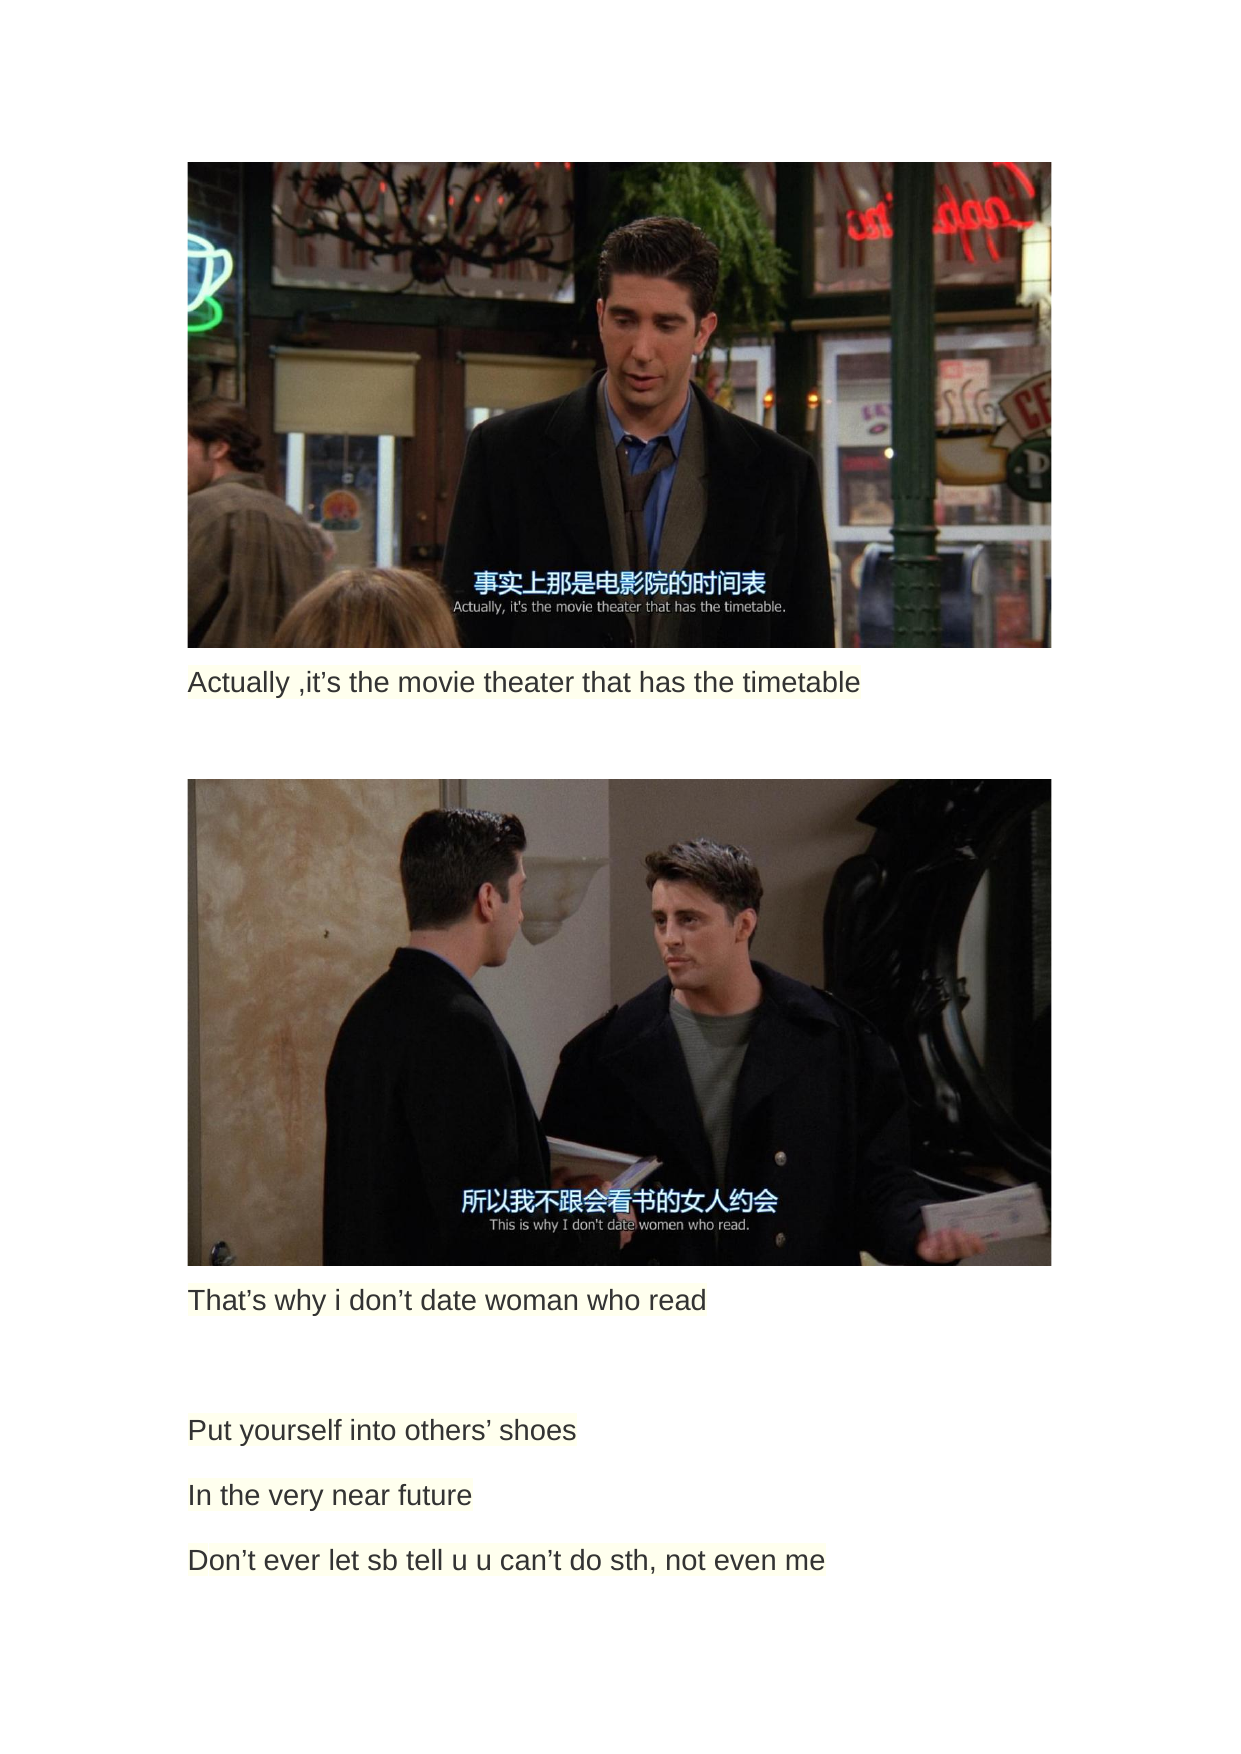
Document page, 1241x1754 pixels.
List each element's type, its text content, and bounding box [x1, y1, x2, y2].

picture [187, 779, 1052, 1266]
picture [187, 162, 1052, 648]
list Actually ,it’s the movie theater that has the timetable [187, 649, 1053, 714]
list That’s why i don’t date woman who read [187, 1267, 1053, 1332]
list Don’t ever let sb tell u u can’t do sth, not even me [187, 1527, 1053, 1592]
list In the very near future [187, 1462, 1053, 1527]
list Put yourself into others’ shoes [187, 1397, 1053, 1462]
